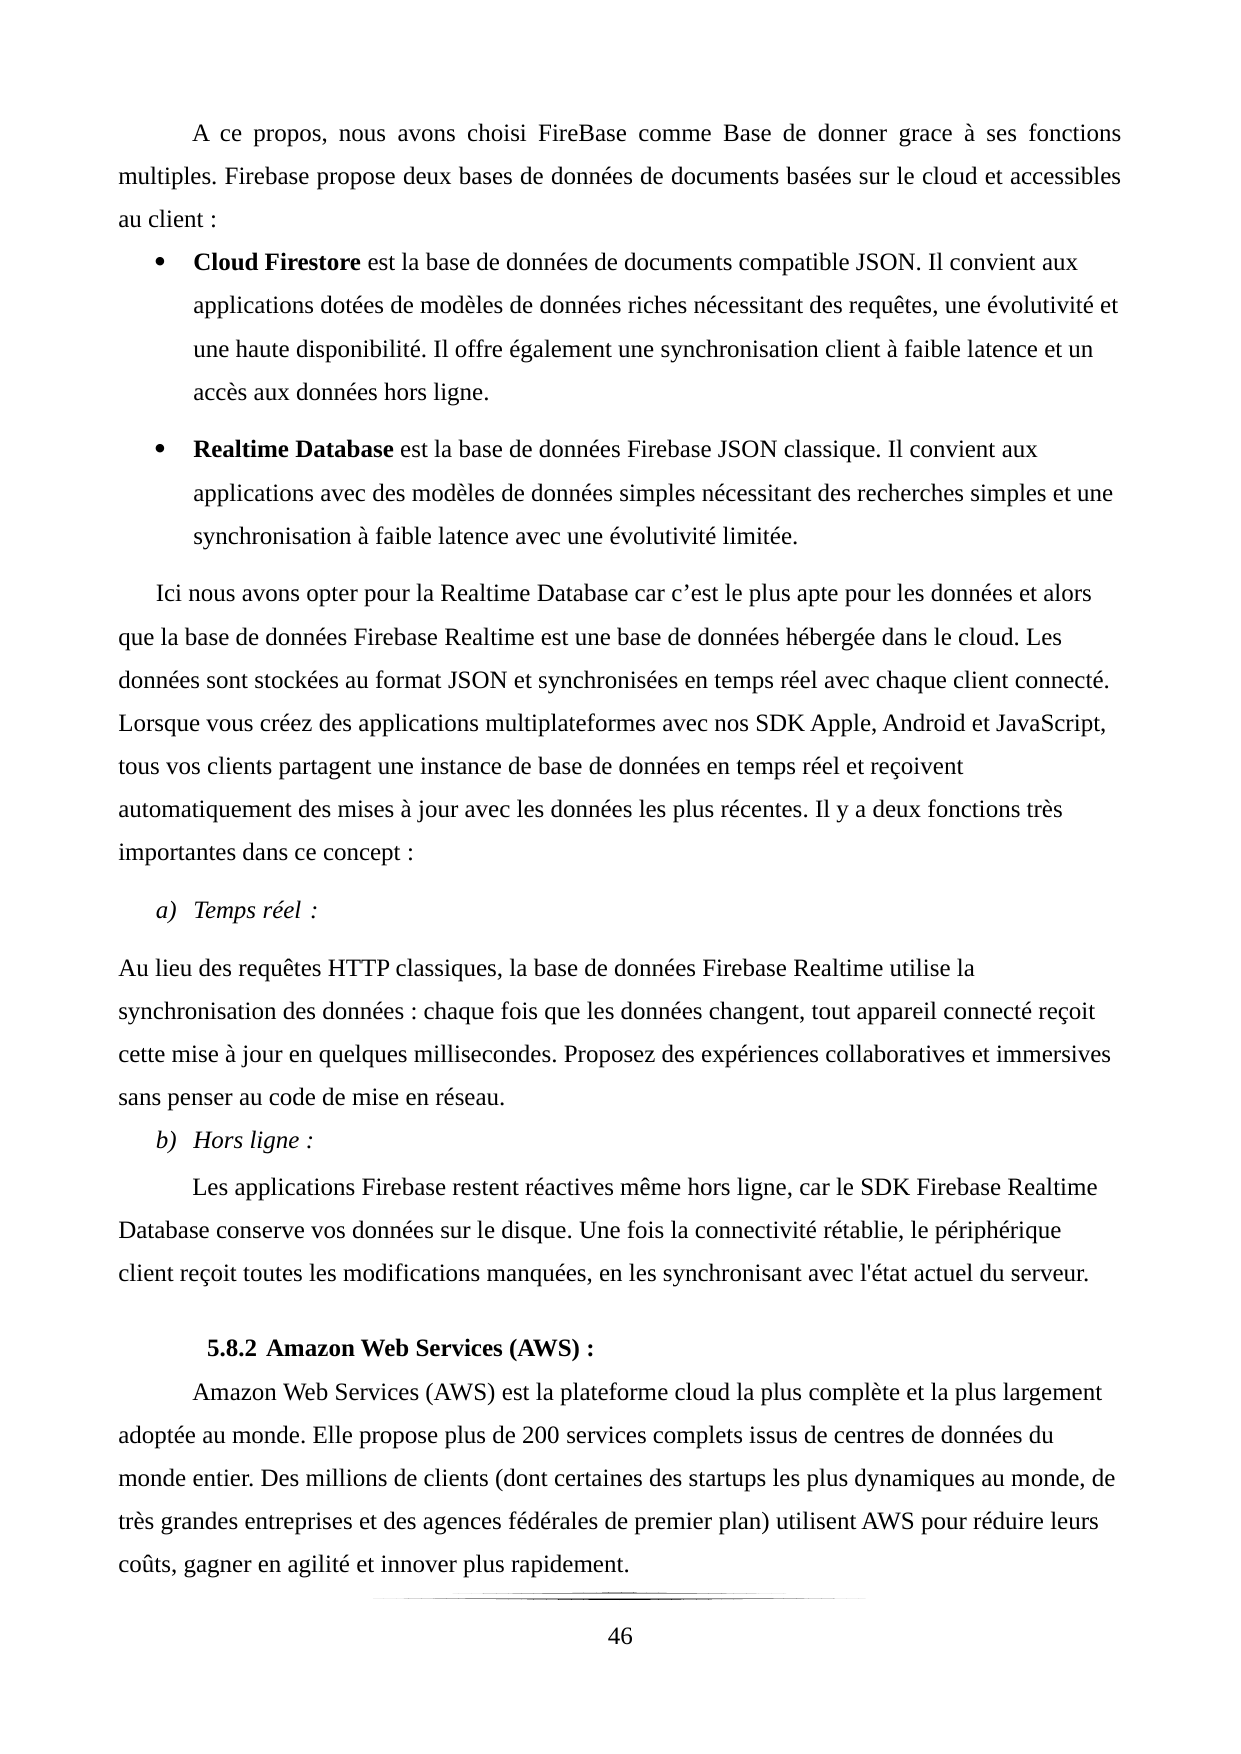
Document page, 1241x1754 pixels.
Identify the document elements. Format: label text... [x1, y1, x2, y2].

subtitle Amazon Web Services (AWS) : [207, 1333, 1122, 1362]
list Hors ligne : [156, 1125, 1122, 1154]
list Cloud Firestore est la base de données de documents compatible JSON. Il convient aux applications dotées de modèles de données riches nécessitant des requêtes, une évolutivité et une haute disponibilité. Il offre également une synchronisation client à faible latence et un accès aux données hors ligne. [156, 247, 1122, 406]
text Au lieu des requêtes HTTP classiques, la base de données Firebase Realtime utilise la synchronisation des données : chaque fois que les données changent, tout appareil connecté reçoit cette mise à jour en quelques millisecondes. Proposez des expériences collaboratives et immersives sans penser au code de mise en réseau. [118, 953, 1122, 1111]
picture [170, 1592, 1069, 1601]
text A ce propos, nous avons choisi FireBase comme Base de donner grace à ses fonctions multiples. Firebase propose deux bases de données de documents basées sur le cloud et accessibles au client : [118, 118, 1122, 233]
text Les applications Firebase restent réactives même hors ligne, car le SDK Firebase Realtime Database conserve vos données sur le disque. Une fois la connectivité rétablie, le périphérique client reçoit toutes les modifications manquées, en les synchronisant avec l'état actuel du serveur. [118, 1172, 1122, 1287]
text Amazon Web Services (AWS) est la plateforme cloud la plus complète et la plus largement adoptée au monde. Elle propose plus de 200 services complets issus de centres de données du monde entier. Des millions de clients (dont certaines des startups les plus dynamiques au monde, de très grandes entreprises et des agences fédérales de premier plan) utilisent AWS pour réduire leurs coûts, gagner en agilité et innover plus rapidement. [118, 1377, 1122, 1578]
list Temps réel : [156, 895, 1122, 924]
text Ici nous avons opter pour la Realtime Database car c’est le plus apte pour les données et alors que la base de données Firebase Realtime est une base de données hébergée dans le cloud. Les données sont stockées au format JSON et synchronisées en temps réel avec chaque client connecté. Lorsque vous créez des applications multiplateformes avec nos SDK Apple, Android et JavaScript, tous vos clients partagent une instance de base de données en temps réel et reçoivent automatiquement des mises à jour avec les données les plus récentes. Il y a deux fonctions très importantes dans ce concept : [118, 578, 1122, 866]
list Realtime Database est la base de données Firebase JSON classique. Il convient aux applications avec des modèles de données simples nécessitant des recherches simples et une synchronisation à faible latence avec une évolutivité limitée. [156, 434, 1122, 549]
